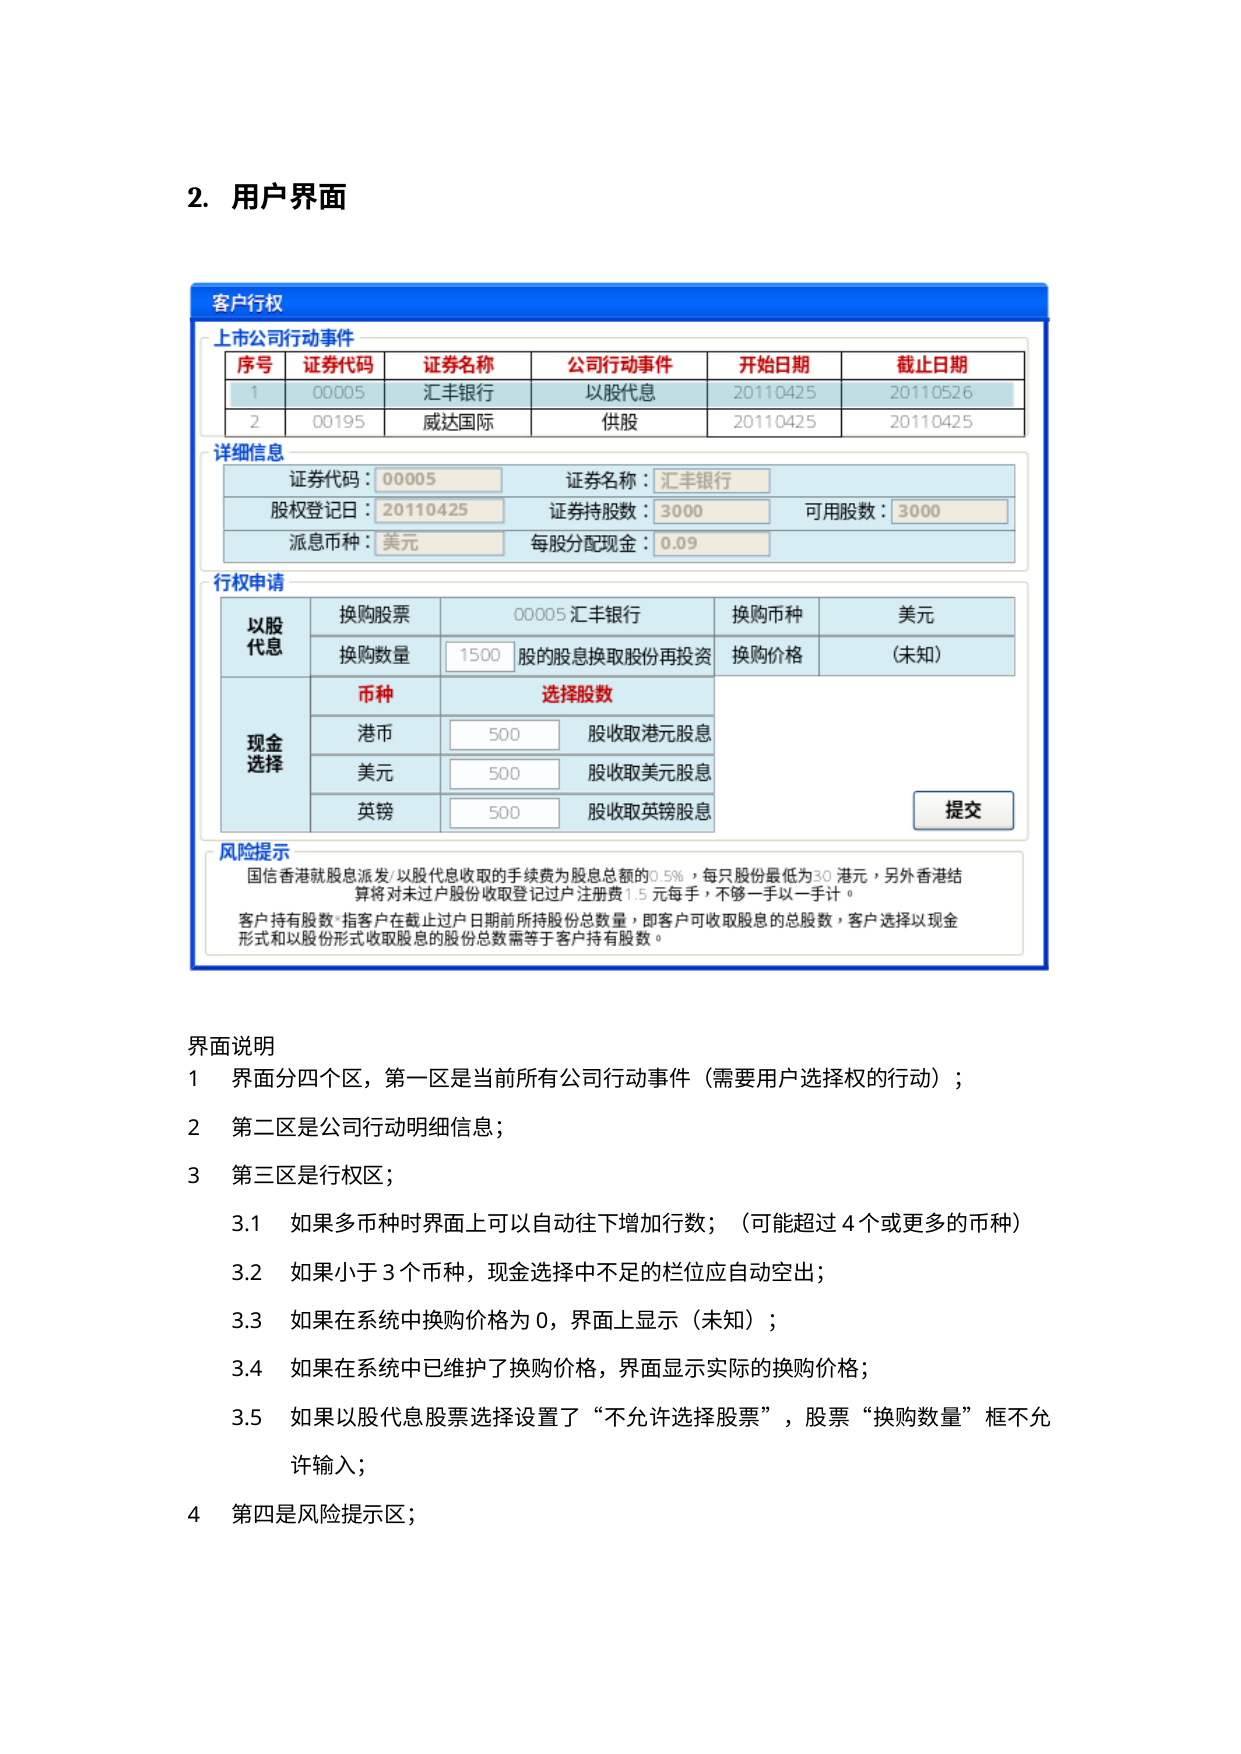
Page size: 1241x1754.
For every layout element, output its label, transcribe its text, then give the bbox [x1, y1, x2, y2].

list 如果在系统中已维护了换购价格，界面显示实际的换购价格； [231, 1351, 1053, 1383]
text 界面说明 [187, 1028, 1053, 1061]
list 如果在系统中换购价格为0，界面上显示（未知）； [231, 1302, 1053, 1335]
list 如果以股代息股票选择设置了“不允许选择股票”，股票“换购数量”框不允许输入； [231, 1399, 1053, 1480]
list 界面分四个区，第一区是当前所有公司行动事件（需要用户选择权的行动）； [187, 1061, 1053, 1093]
list 第二区是公司行动明细信息； [187, 1109, 1053, 1142]
list 如果小于3个币种，现金选择中不足的栏位应自动空出； [231, 1254, 1053, 1287]
list 第三区是行权区； [187, 1157, 1053, 1190]
list 第四是风险提示区； [187, 1496, 1053, 1529]
list 如果多币种时界面上可以自动往下增加行数；（可能超过4个或更多的币种） [231, 1206, 1053, 1238]
subtitle 用户界面 [187, 162, 1053, 227]
